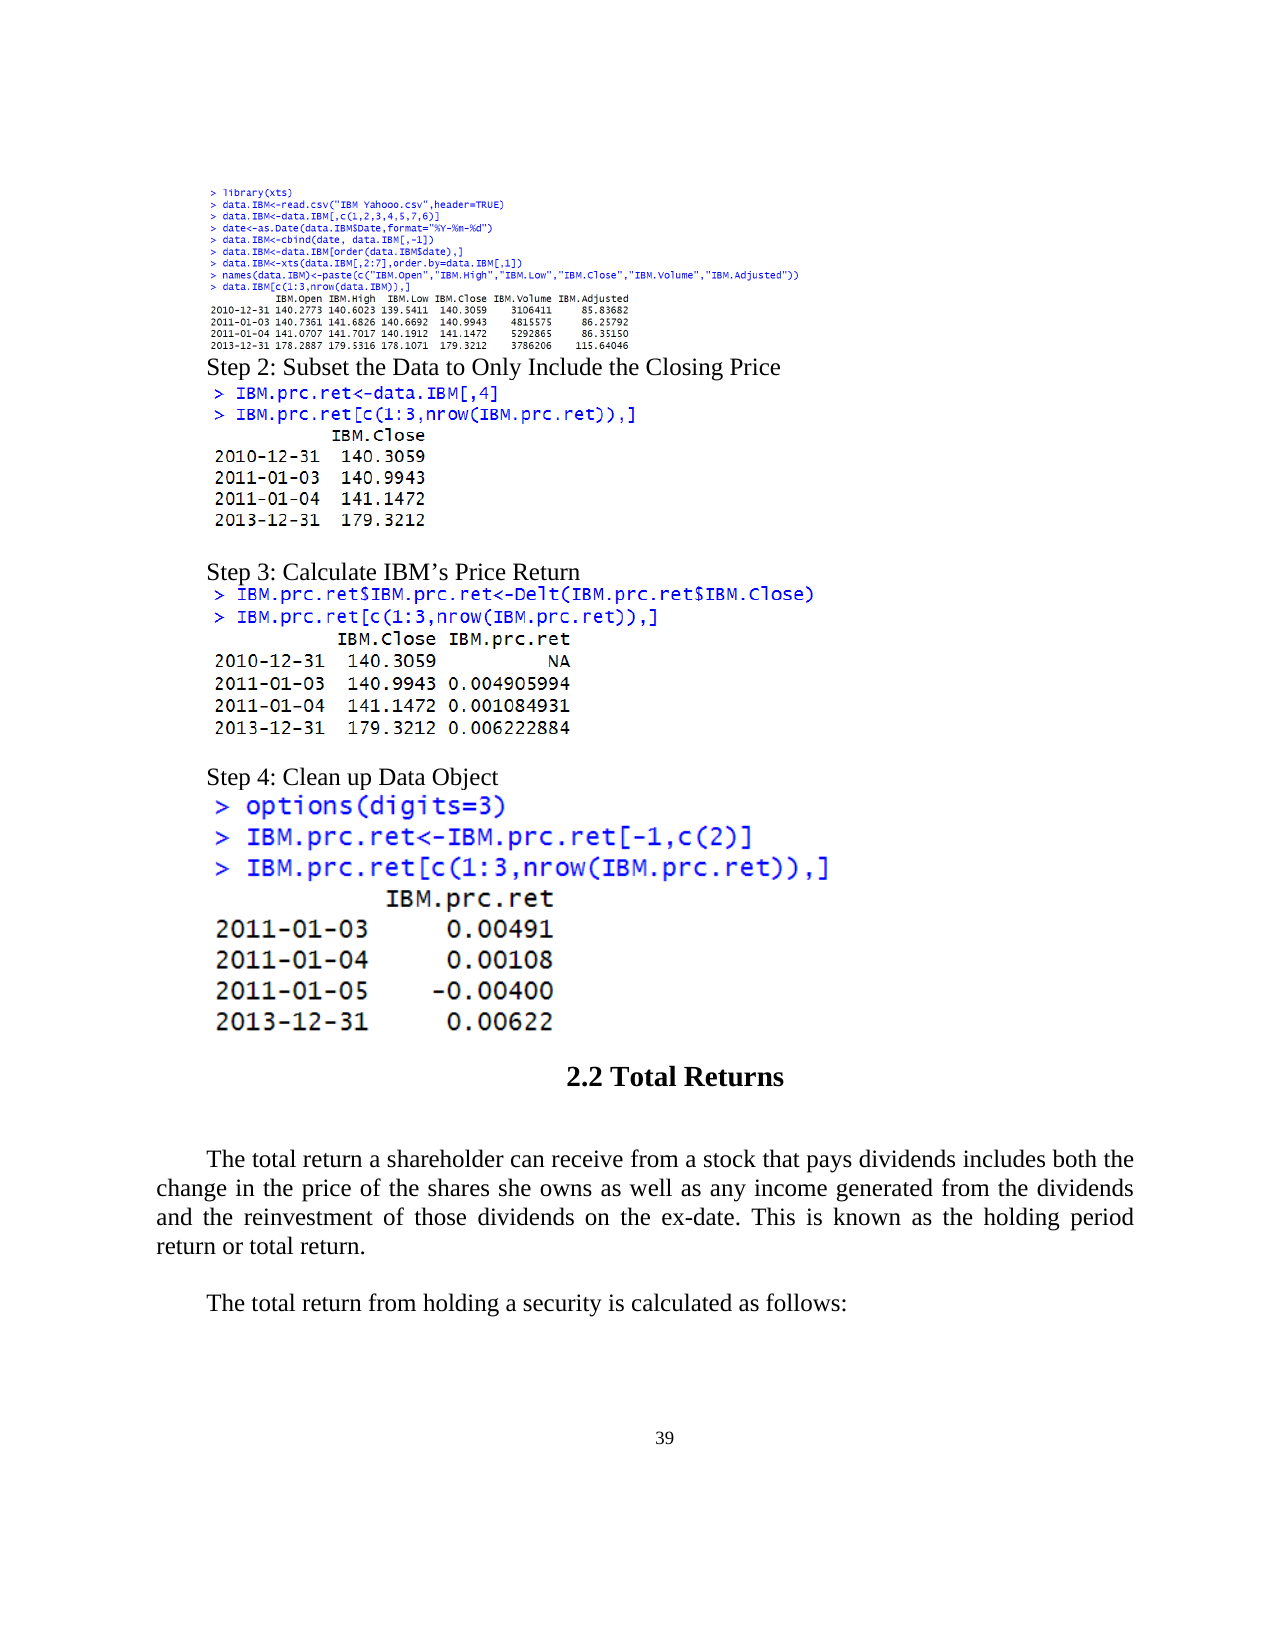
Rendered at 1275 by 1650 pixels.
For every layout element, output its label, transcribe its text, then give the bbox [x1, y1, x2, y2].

text Step 4: Clean up Data Object [156, 762, 1135, 791]
text Step 3: Calculate IBM’s Price Return [156, 557, 1135, 586]
text Step 2: Subset the Data to Only Include the Closing Price [156, 352, 1135, 381]
picture [206, 790, 836, 1033]
text The total return a shareholder can receive from a stock that pays dividends includes both the change in the price of the shares she owns as well as any income generated from the dividends and the reinvestment of those dividends on the ex-date. This is known as the holding period return or total return. [156, 1144, 1135, 1259]
subtitle 2.2 Total Returns [156, 1059, 1135, 1093]
text The total return from holding a security is calculated as follows: [156, 1288, 1135, 1317]
picture [206, 189, 799, 352]
picture [206, 586, 819, 734]
picture [206, 380, 637, 529]
